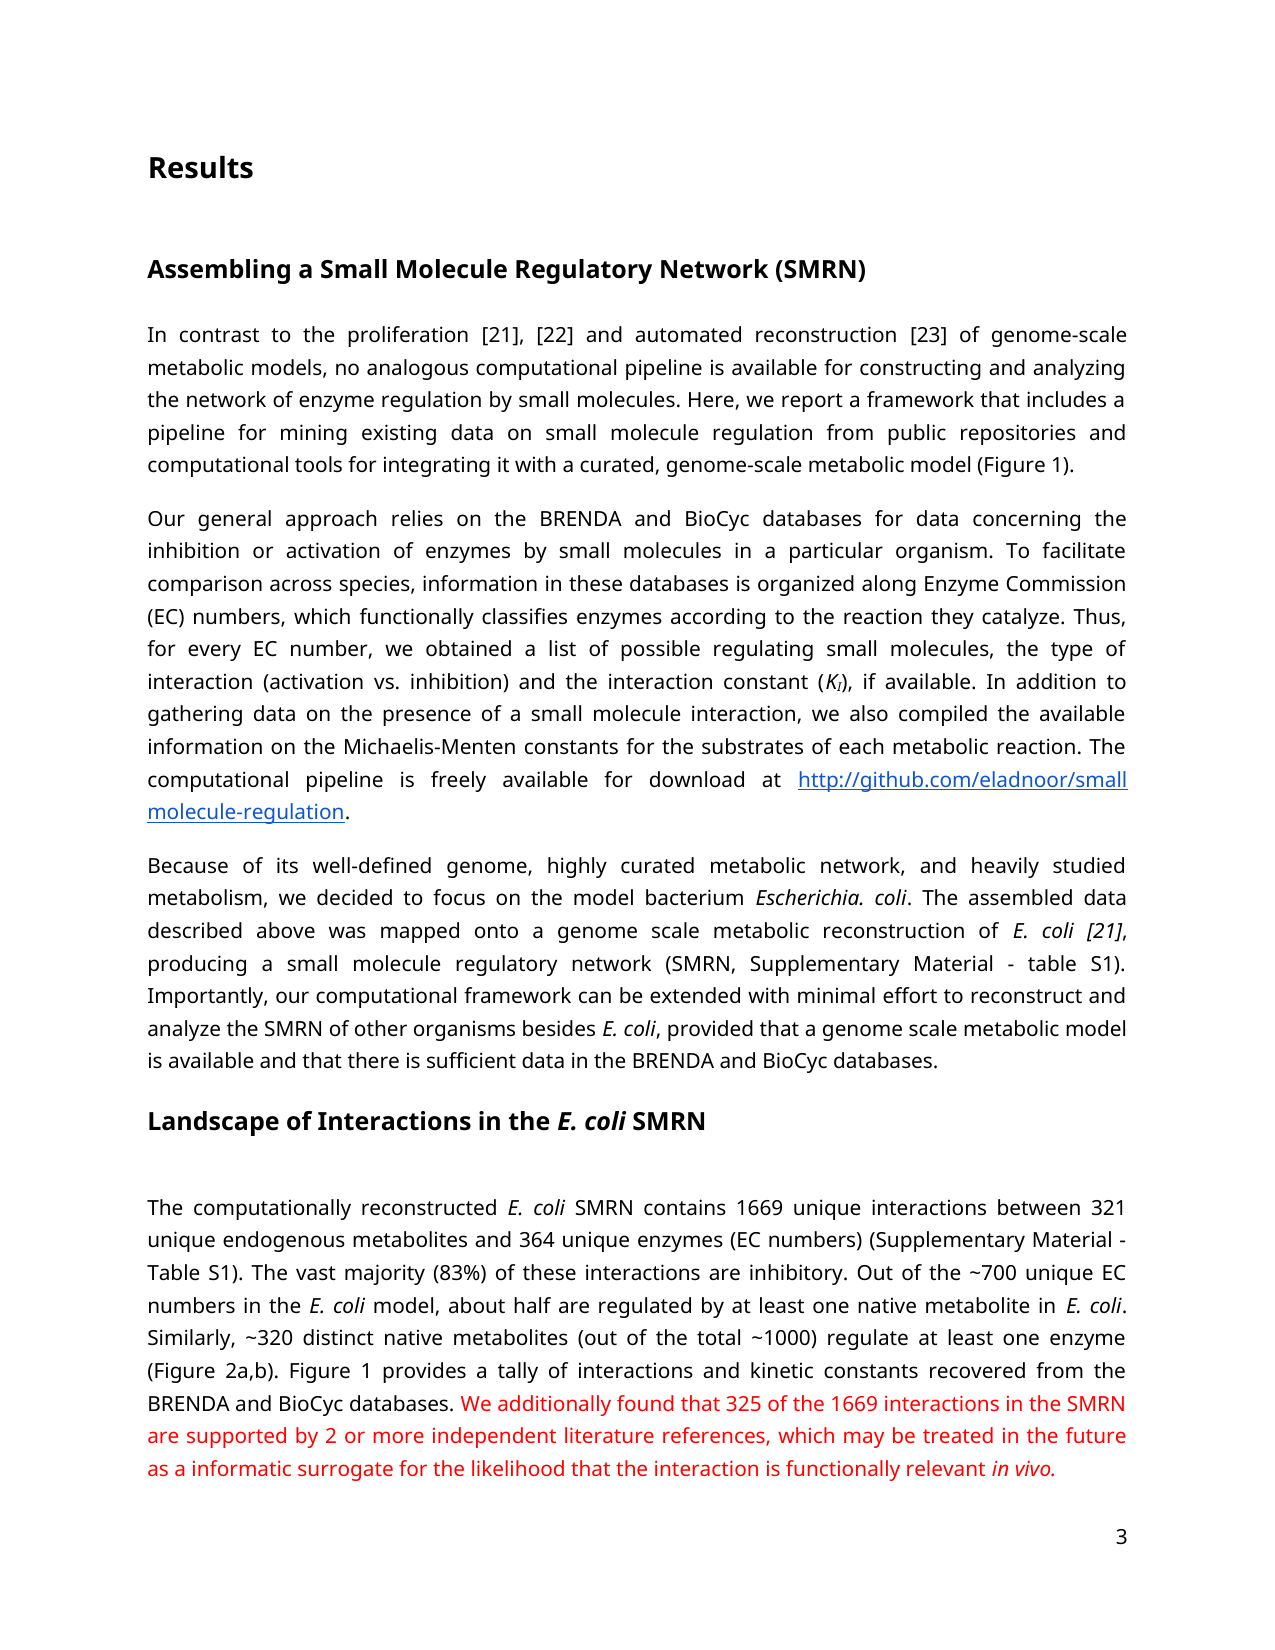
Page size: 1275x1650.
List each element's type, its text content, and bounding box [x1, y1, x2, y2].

subtitle Assembling a Small Molecule Regulatory Network (SMRN) [147, 252, 1127, 286]
subtitle Results [148, 148, 1127, 187]
subtitle Landscape of Interactions in the E. coli SMRN [147, 1104, 1127, 1138]
text The computationally reconstructed E. coli SMRN contains 1669 unique interactions between 321 unique endogenous metabolites and 364 unique enzymes (EC numbers) (Supplementary Material - Table S1). The vast majority (83%) of these interactions are inhibitory. Out of the ~700 unique EC numbers in the E. coli model, about half are regulated by at least one native metabolite in E. coli. Similarly, ~320 distinct native metabolites (out of the total ~1000) regulate at least one enzyme (Figure 2a,b). Figure 1 provides a tally of interactions and kinetic constants recovered from the BRENDA and BioCyc databases. We additionally found that 325 of the 1669 interactions in the SMRN are supported by 2 or more independent literature references, which may be treated in the future as a informatic surrogate for the likelihood that the interaction is functionally relevant in vivo. [147, 1193, 1127, 1482]
text Our general approach relies on the BRENDA and BioCyc databases for data concerning the inhibition or activation of enzymes by small molecules in a particular organism. To facilitate comparison across species, information in these databases is organized along Enzyme Commission (EC) numbers, which functionally classifies enzymes according to the reaction they catalyze. Thus, for every EC number, we obtained a list of possible regulating small molecules, the type of interaction (activation vs. inhibition) and the interaction constant (KI), if available. In addition to gathering data on the presence of a small molecule interaction, we also compiled the available information on the Michaelis-Menten constants for the substrates of each metabolic reaction. The computational pipeline is freely available for download at http://github.com/eladnoor/small molecule-regulation. [147, 504, 1127, 826]
text In contrast to the proliferation [21], [22] and automated reconstruction [23] of genome-scale metabolic models, no analogous computational pipeline is available for constructing and analyzing the network of enzyme regulation by small molecules. Here, we report a framework that includes a pipeline for mining existing data on small molecule regulation from public repositories and computational tools for integrating it with a curated, genome-scale metabolic model (Figure 1). [147, 320, 1127, 479]
text Because of its well-defined genome, highly curated metabolic network, and heavily studied metabolism, we decided to focus on the model bacterium Escherichia. coli. The assembled data described above was mapped onto a genome scale metabolic reconstruction of E. coli [21], producing a small molecule regulatory network (SMRN, Supplementary Material - table S1). Importantly, our computational framework can be extended with minimal effort to reconstruct and analyze the SMRN of other organisms besides E. coli, provided that a genome scale metabolic model is available and that there is sufficient data in the BRENDA and BioCyc databases. [147, 851, 1127, 1075]
